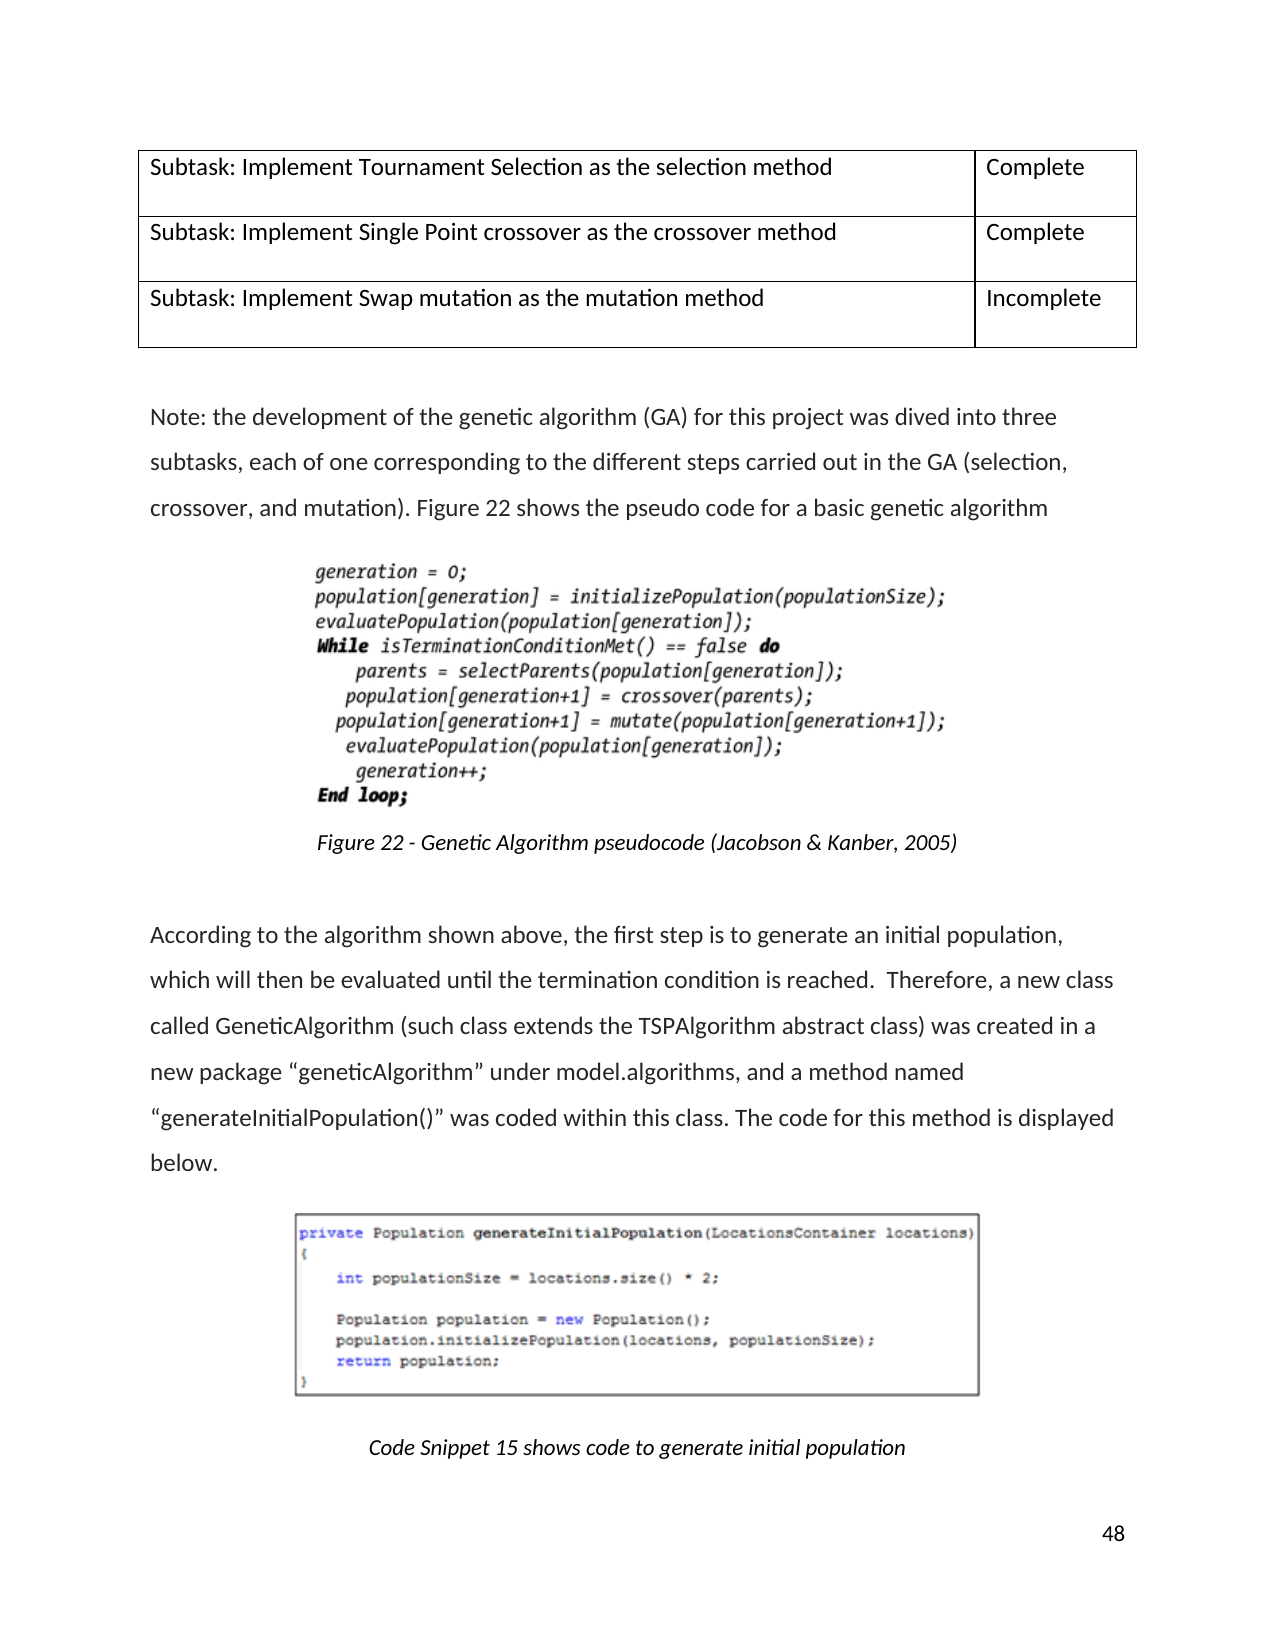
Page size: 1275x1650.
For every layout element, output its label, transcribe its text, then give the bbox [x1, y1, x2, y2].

table_cell Subtask: Implement Single Point crossover as the crossover method [139, 217, 974, 281]
table_cell Subtask: Implement Tournament Selection as the selection method [139, 151, 974, 216]
picture [312, 558, 963, 808]
text Figure 22 - Genetic Algorithm pseudocode (Jacobson & Kanber, 2005) [150, 828, 1125, 856]
table_cell Incomplete [976, 282, 1136, 347]
picture [294, 1213, 981, 1399]
table_cell Complete [976, 151, 1136, 216]
text Code Snippet 15 shows code to generate initial population [150, 1433, 1125, 1461]
text Note: the development of the genetic algorithm (GA) for this project was dived into three subtasks, each of one corresponding to the different steps carried out in the GA (selection, crossover, and mutation). Figure 22 shows the pseudo code for a basic genetic algorithm [150, 401, 1125, 523]
table_cell Complete [976, 217, 1136, 281]
text According to the algorithm shown above, the first step is to generate an initial population, which will then be evaluated until the termination condition is reached. Therefore, a new class called GeneticAlgorithm (such class extends the TSPAlgorithm abstract class) was created in a new package “geneticAlgorithm” under model.algorithms, and a method named “generateInitialPopulation()” was coded within this class. The code for this method is displayed below. [150, 919, 1125, 1178]
table_cell Subtask: Implement Swap mutation as the mutation method [139, 282, 974, 347]
